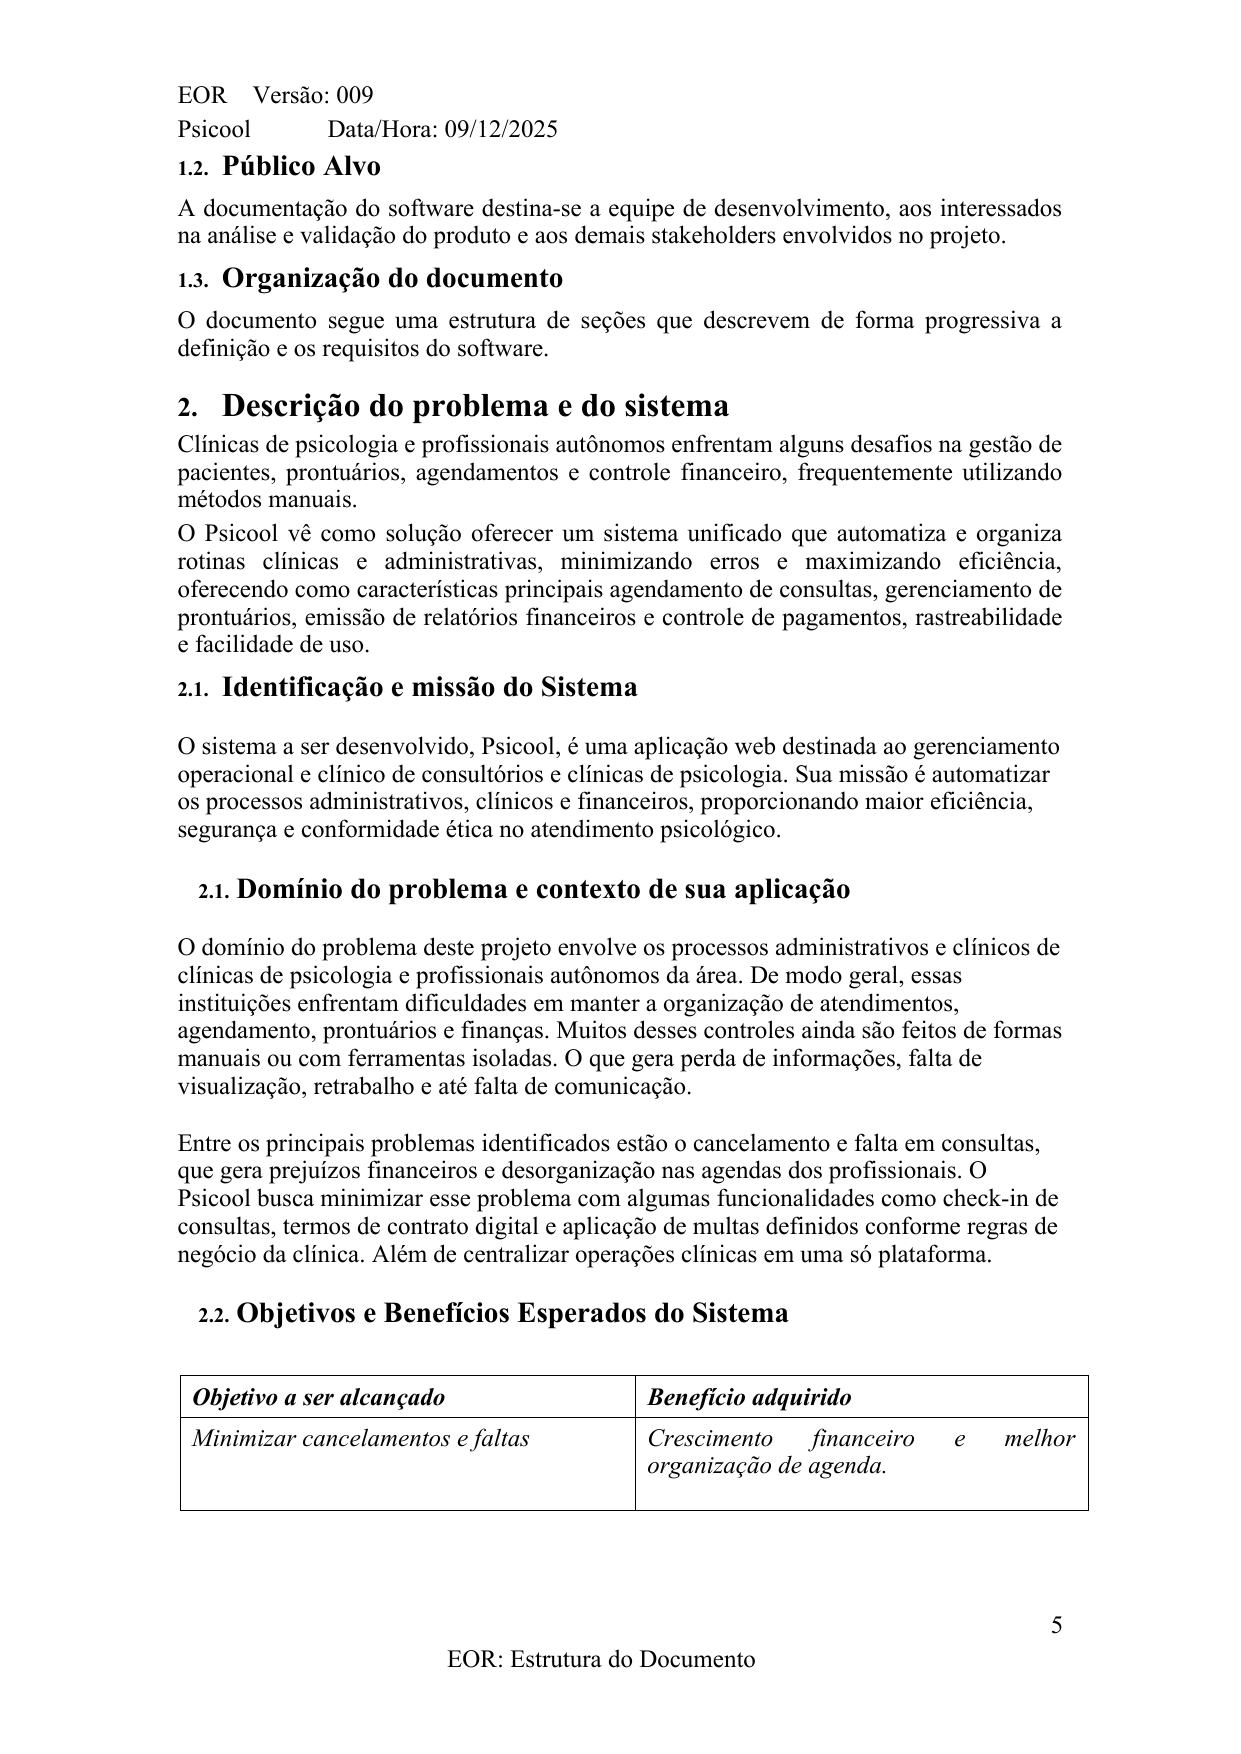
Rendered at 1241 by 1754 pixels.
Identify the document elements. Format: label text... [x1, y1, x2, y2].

subtitle Objetivos e Benefícios Esperados do Sistema [198, 1297, 1063, 1329]
subtitle Público Alvo [177, 149, 1063, 181]
subtitle Organização do documento [177, 262, 1063, 294]
text A documentação do software destina-se a equipe de desenvolvimento, aos interessados na análise e validação do produto e aos demais stakeholders envolvidos no projeto. [177, 194, 1063, 249]
text O documento segue uma estrutura de seções que descrevem de forma progressiva a definição e os requisitos do software. [177, 307, 1063, 362]
subtitle Domínio do problema e contexto de sua aplicação [198, 872, 1063, 904]
table_cell Crescimento financeiro e melhor organização de agenda. [636, 1418, 1088, 1510]
table_header Benefício adquirido [636, 1376, 1088, 1417]
subtitle Descrição do problema e do sistema [177, 387, 1063, 424]
subtitle Identificação e missão do Sistema [177, 671, 1063, 703]
table_cell Minimizar cancelamentos e faltas [181, 1418, 635, 1510]
text O sistema a ser desenvolvido, Psicool, é uma aplicação web destinada ao gerenciamento operacional e clínico de consultórios e clínicas de psicologia. Sua missão é automatizar os processos administrativos, clínicos e financeiros, proporcionando maior eficiência, segurança e conformidade ética no atendimento psicológico. [177, 732, 1063, 843]
text Entre os principais problemas identificados estão o cancelamento e falta em consultas, que gera prejuízos financeiros e desorganização nas agendas dos profissionais. O Psicool busca minimizar esse problema com algumas funcionalidades como check-in de consultas, termos de contrato digital e aplicação de multas definidos conforme regras de negócio da clínica. Além de centralizar operações clínicas em uma só plataforma. [177, 1129, 1063, 1267]
text O Psicool vê como solução oferecer um sistema unificado que automatiza e organiza rotinas clínicas e administrativas, minimizando erros e maximizando eficiência, oferecendo como características principais agendamento de consultas, gerenciamento de prontuários, emissão de relatórios financeiros e controle de pagamentos, rastreabilidade e facilidade de uso. [177, 519, 1063, 658]
text O domínio do problema deste projeto envolve os processos administrativos e clínicos de clínicas de psicologia e profissionais autônomos da área. De modo geral, essas instituições enfrentam dificuldades em manter a organização de atendimentos, agendamento, prontuários e finanças. Muitos desses controles ainda são feitos de formas manuais ou com ferramentas isoladas. O que gera perda de informações, falta de visualização, retrabalho e até falta de comunicação. [177, 933, 1063, 1100]
text Clínicas de psicologia e profissionais autônomos enfrentam alguns desafios na gestão de pacientes, prontuários, agendamentos e controle financeiro, frequentemente utilizando métodos manuais. [177, 430, 1063, 513]
table_header Objetivo a ser alcançado [181, 1376, 635, 1417]
